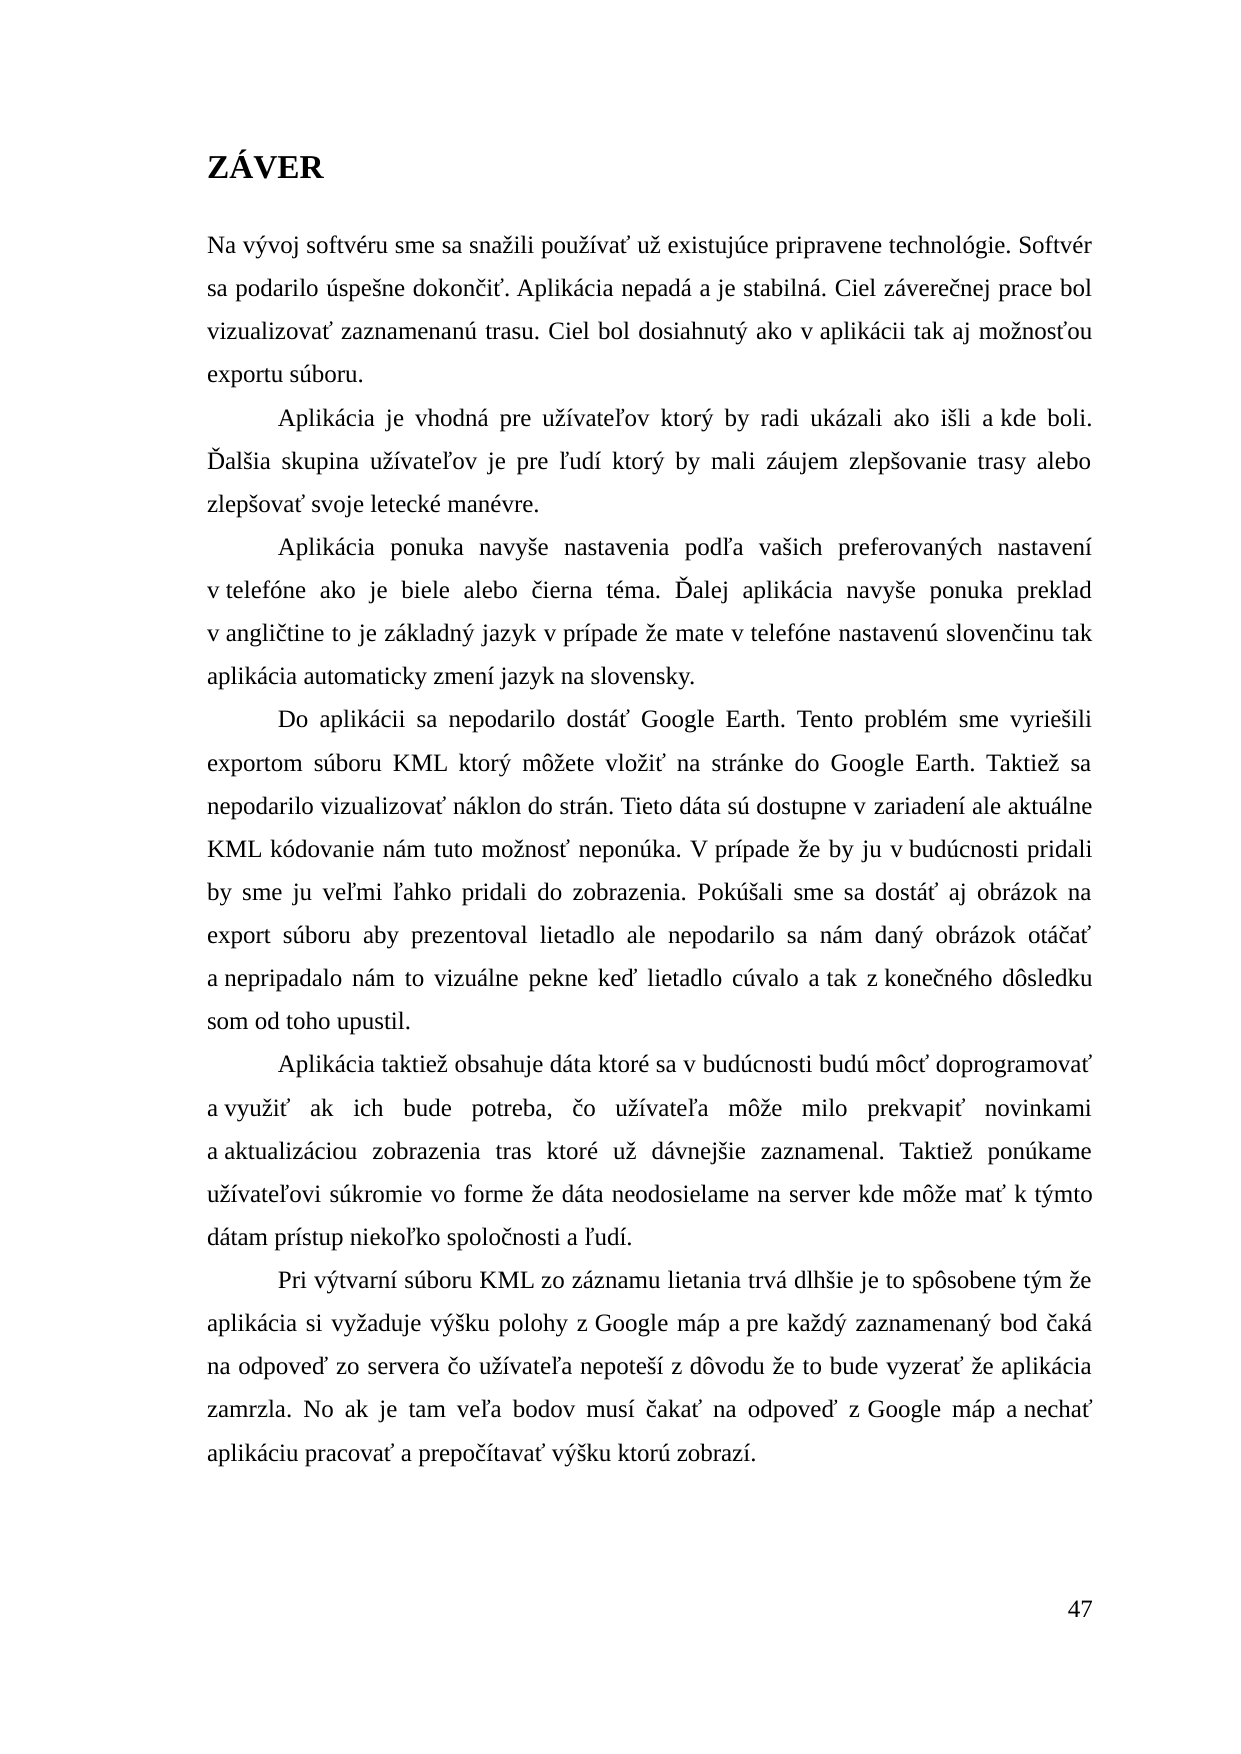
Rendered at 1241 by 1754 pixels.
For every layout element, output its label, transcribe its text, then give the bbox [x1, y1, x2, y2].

text Na vývoj softvéru sme sa snažili používať už existujúce pripravene technológie. Softvér sa podarilo úspešne dokončiť. Aplikácia nepadá a je stabilná. Ciel záverečnej prace bol vizualizovať zaznamenanú trasu. Ciel bol dosiahnutý ako v aplikácii tak aj možnosťou exportu súboru. [207, 230, 1092, 388]
text Pri výtvarní súboru KML zo záznamu lietania trvá dlhšie je to spôsobene tým že aplikácia si vyžaduje výšku polohy z Google máp a pre každý zaznamenaný bod čaká na odpoveď zo servera čo užívateľa nepoteší z dôvodu že to bude vyzerať že aplikácia zamrzla. No ak je tam veľa bodov musí čakať na odpoveď z Google máp a nechať aplikáciu pracovať a prepočítavať výšku ktorú zobrazí. [207, 1265, 1092, 1466]
subtitle Záver [207, 148, 1092, 186]
text Aplikácia je vhodná pre užívateľov ktorý by radi ukázali ako išli a kde boli. Ďalšia skupina užívateľov je pre ľudí ktorý by mali záujem zlepšovanie trasy alebo zlepšovať svoje letecké manévre. [207, 403, 1092, 518]
text Aplikácia ponuka navyše nastavenia podľa vašich preferovaných nastavení v telefóne ako je biele alebo čierna téma. Ďalej aplikácia navyše ponuka preklad v angličtine to je základný jazyk v prípade že mate v telefóne nastavenú slovenčinu tak aplikácia automaticky zmení jazyk na slovensky. [207, 532, 1092, 690]
text Aplikácia taktiež obsahuje dáta ktoré sa v budúcnosti budú môcť doprogramovať a využiť ak ich bude potreba, čo užívateľa môže milo prekvapiť novinkami a aktualizáciou zobrazenia tras ktoré už dávnejšie zaznamenal. Taktiež ponúkame užívateľovi súkromie vo forme že dáta neodosielame na server kde môže mať k týmto dátam prístup niekoľko spoločnosti a ľudí. [207, 1049, 1092, 1251]
text Do aplikácii sa nepodarilo dostáť Google Earth. Tento problém sme vyriešili exportom súboru KML ktorý môžete vložiť na stránke do Google Earth. Taktiež sa nepodarilo vizualizovať náklon do strán. Tieto dáta sú dostupne v zariadení ale aktuálne KML kódovanie nám tuto možnosť neponúka. V prípade že by ju v budúcnosti pridali by sme ju veľmi ľahko pridali do zobrazenia. Pokúšali sme sa dostáť aj obrázok na export súboru aby prezentoval lietadlo ale nepodarilo sa nám daný obrázok otáčať a nepripadalo nám to vizuálne pekne keď lietadlo cúvalo a tak z konečného dôsledku som od toho upustil. [207, 704, 1092, 1035]
